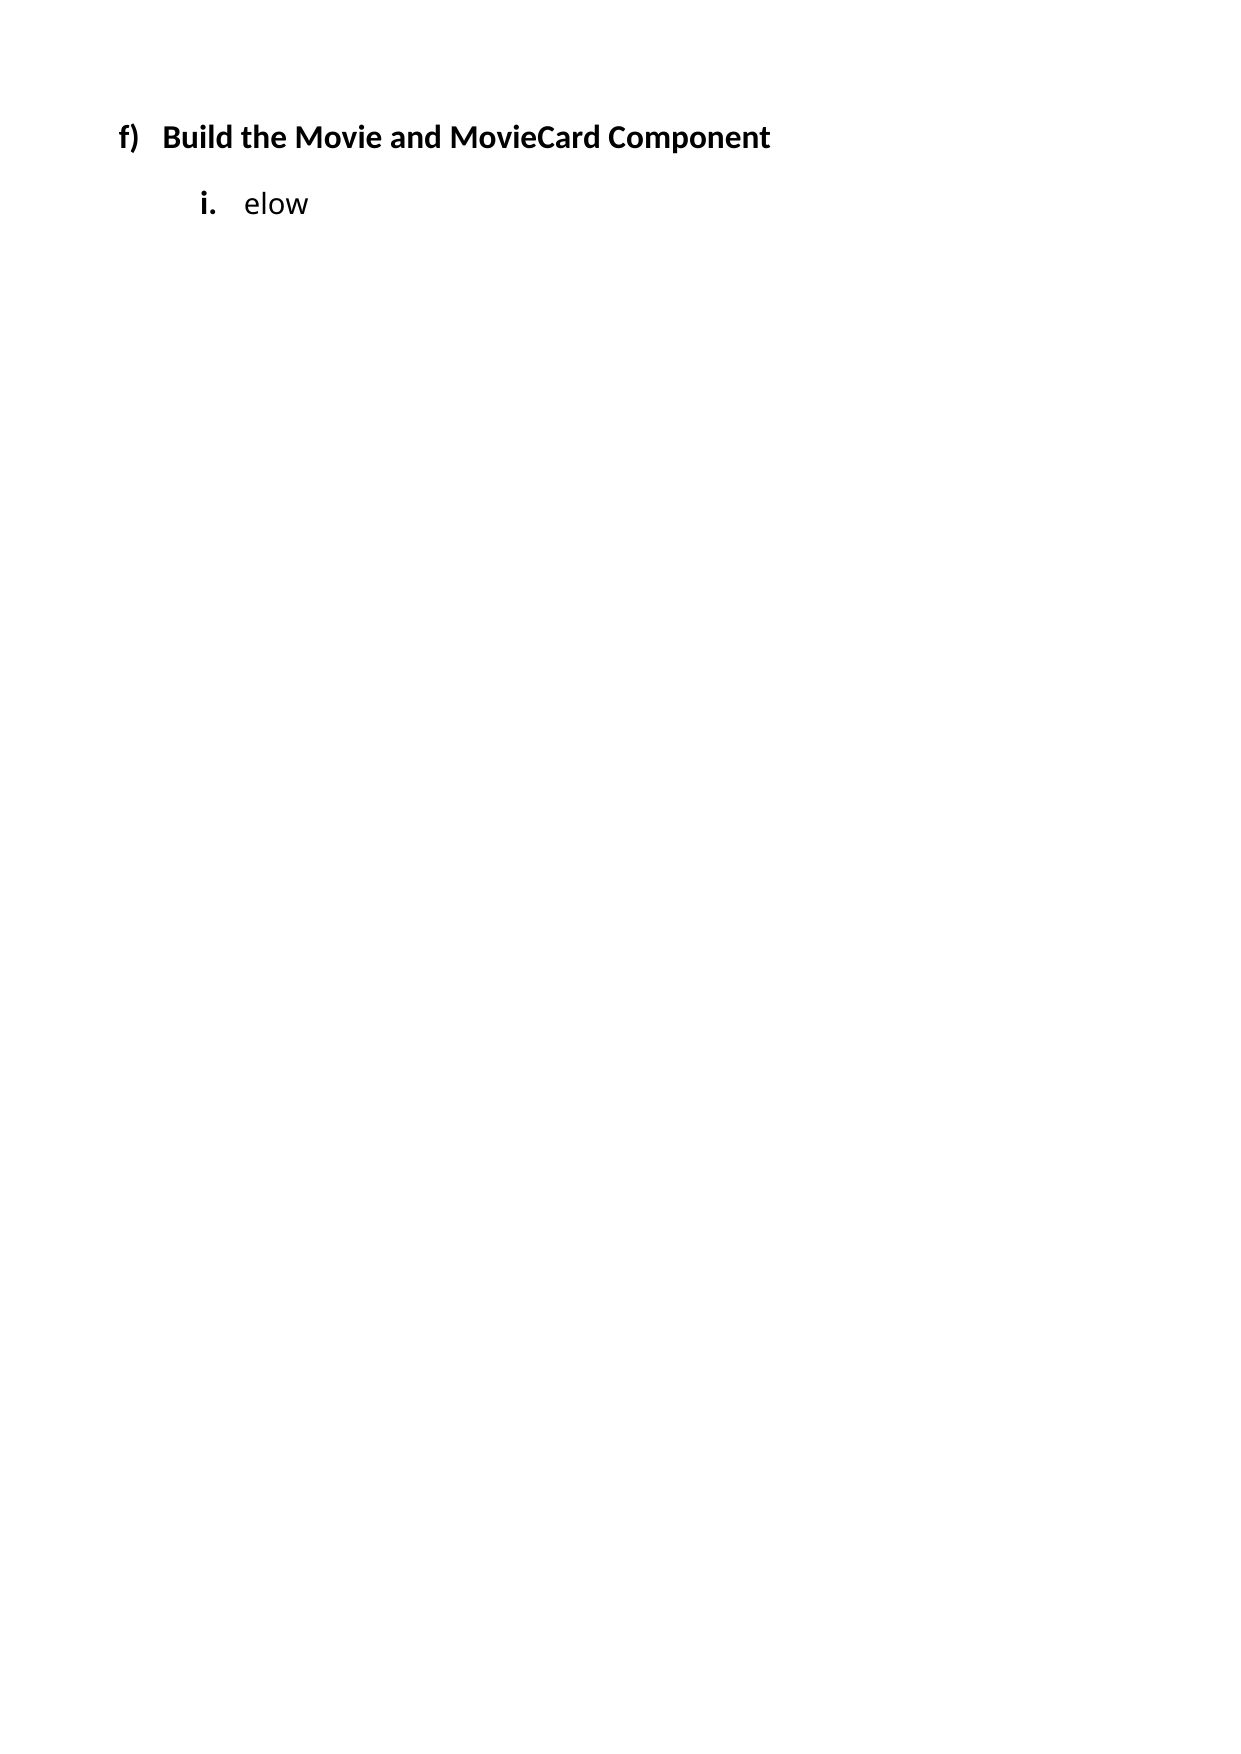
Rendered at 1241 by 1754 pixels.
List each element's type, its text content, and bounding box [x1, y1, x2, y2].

list Build the Movie and MovieCard Component [119, 116, 1165, 156]
list elow [200, 182, 1165, 223]
